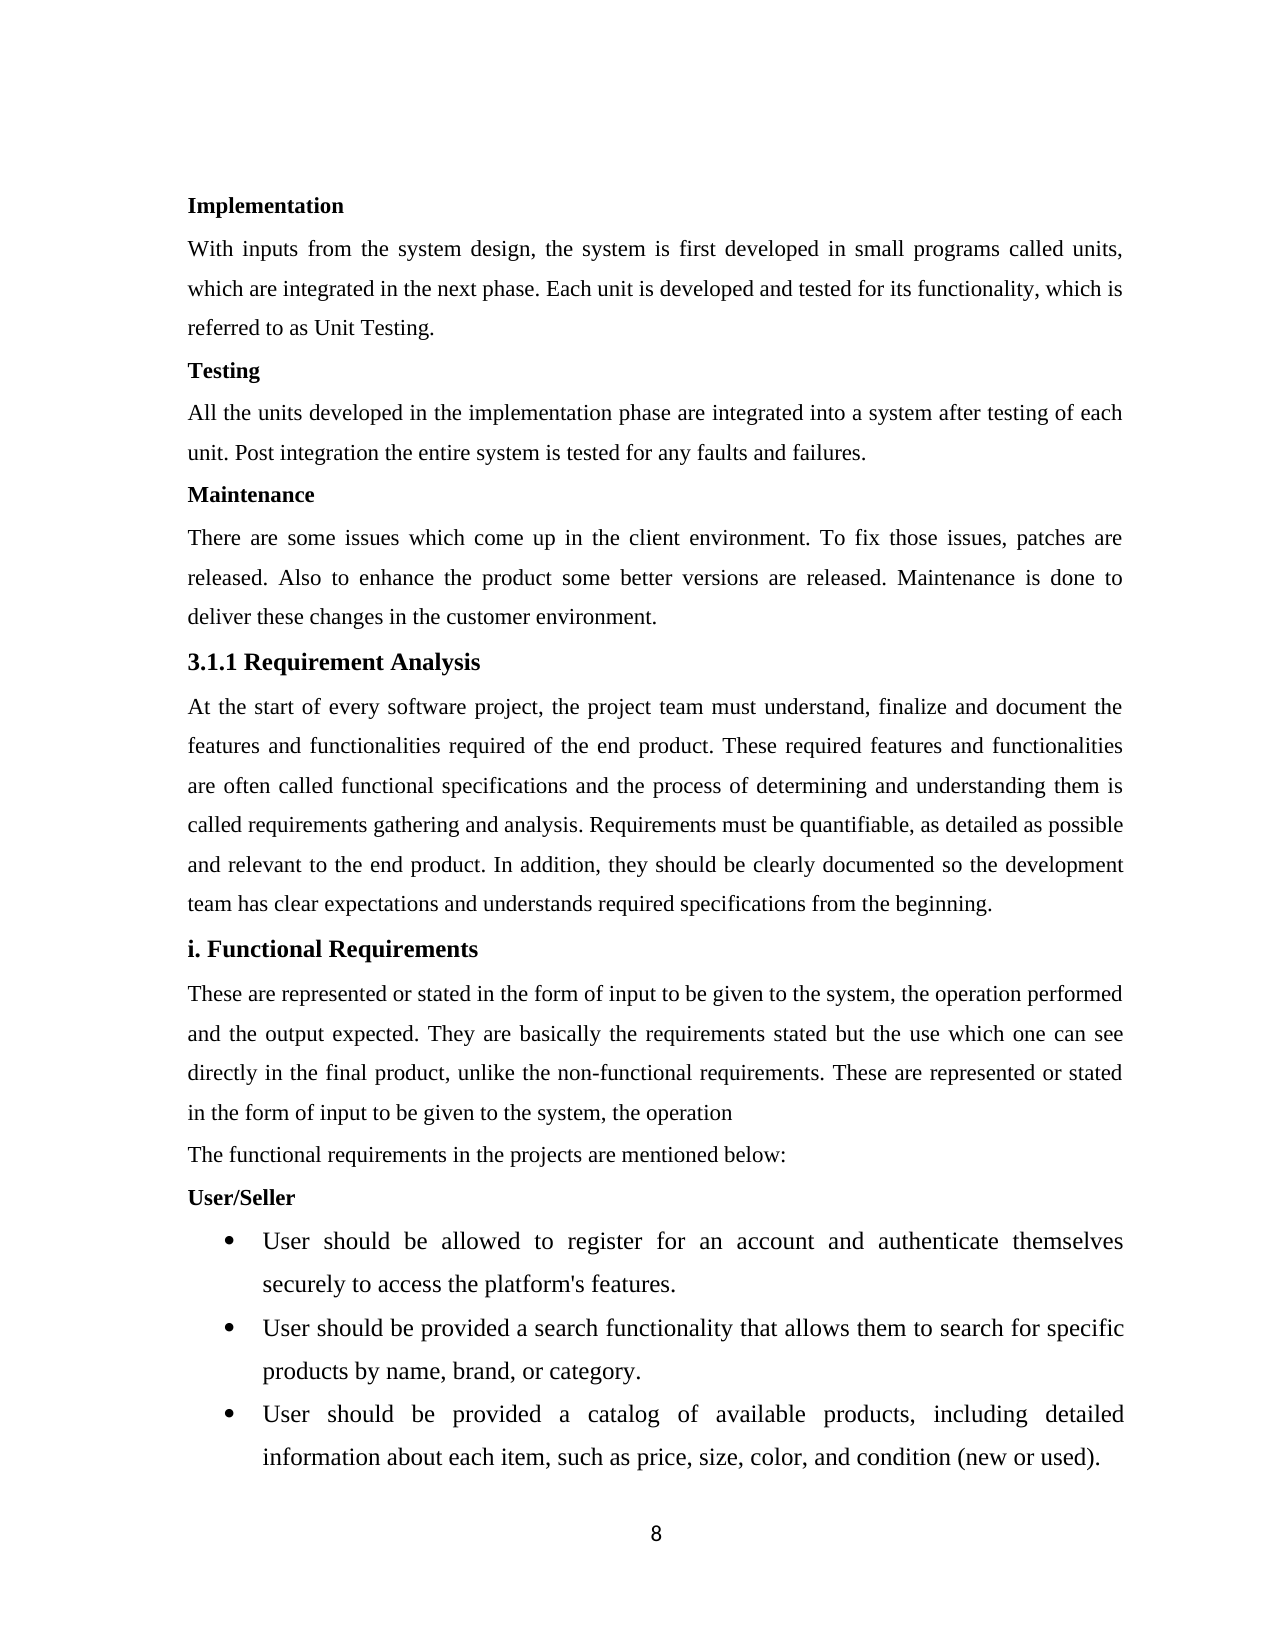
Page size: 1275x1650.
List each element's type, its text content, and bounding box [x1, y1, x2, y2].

text Implementation [187, 193, 1125, 219]
subtitle i. Functional Requirements [187, 934, 1125, 963]
text Testing [187, 357, 1125, 383]
text User/Seller [187, 1184, 1125, 1210]
text All the units developed in the implementation phase are integrated into a system after testing of each unit. Post integration the entire system is tested for any faults and failures. [187, 399, 1125, 465]
text With inputs from the system design, the system is first developed in small programs called units, which are integrated in the next phase. Each unit is developed and tested for its functionality, which is referred to as Unit Testing. [187, 235, 1125, 341]
text The functional requirements in the projects are mentioned below: [187, 1141, 1125, 1168]
subtitle 3.1.1 Requirement Analysis [187, 647, 1125, 675]
text Maintenance [187, 481, 1125, 508]
list User should be allowed to register for an account and authenticate themselves securely to access the platform's features. [225, 1226, 1125, 1298]
list User should be provided a search functionality that allows them to search for specific products by name, brand, or category. [225, 1313, 1125, 1384]
text There are some issues which come up in the client environment. To fix those issues, patches are released. Also to enhance the product some better versions are released. Maintenance is done to deliver these changes in the customer environment. [187, 524, 1125, 629]
text These are represented or stated in the form of input to be given to the system, the operation performed and the output expected. They are basically the requirements stated but the use which one can see directly in the final product, unlike the non-functional requirements. These are represented or stated in the form of input to be given to the system, the operation [187, 980, 1125, 1125]
list User should be provided a catalog of available products, including detailed information about each item, such as price, size, color, and condition (new or used). [225, 1399, 1125, 1471]
text At the start of every software project, the project team must understand, finalize and document the features and functionalities required of the end product. These required features and functionalities are often called functional specifications and the process of determining and understanding them is called requirements gathering and analysis. Requirements must be quantifiable, as detailed as possible and relevant to the end product. In addition, they should be clearly documented so the development team has clear expectations and understands required specifications from the beginning. [187, 693, 1125, 917]
